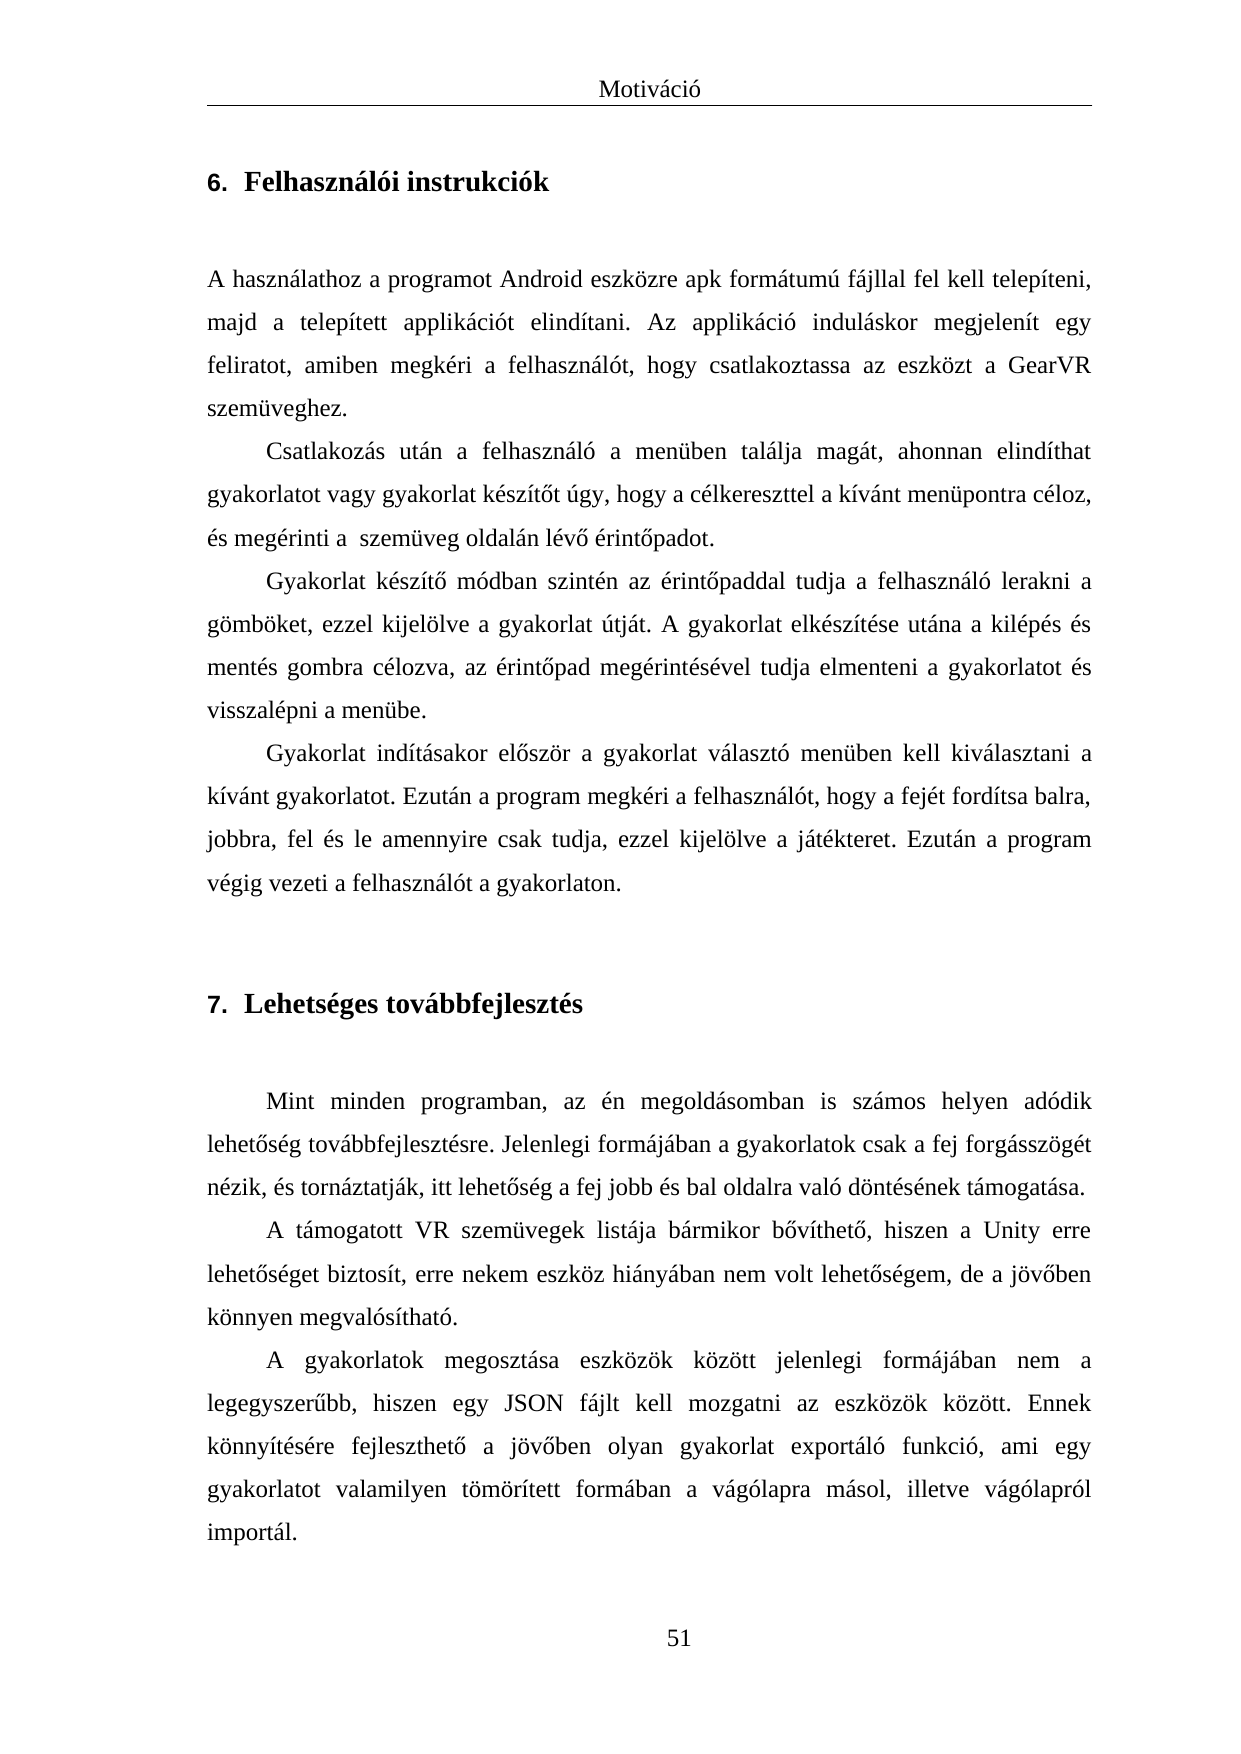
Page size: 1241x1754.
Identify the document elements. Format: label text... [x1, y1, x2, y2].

subtitle Felhasználói instrukciók [207, 164, 1092, 197]
subtitle Lehetséges továbbfejlesztés [207, 986, 1092, 1019]
text A használathoz a programot Android eszközre apk formátumú fájllal fel kell telepíteni, majd a telepített applikációt elindítani. Az applikáció induláskor megjelenít egy feliratot, amiben megkéri a felhasználót, hogy csatlakoztassa az eszközt a GearVR szemüveghez. [207, 264, 1092, 422]
text A támogatott VR szemüvegek listája bármikor bővíthető, hiszen a Unity erre lehetőséget biztosít, erre nekem eszköz hiányában nem volt lehetőségem, de a jövőben könnyen megvalósítható. [207, 1216, 1092, 1331]
text Mint minden programban, az én megoldásomban is számos helyen adódik lehetőség továbbfejlesztésre. Jelenlegi formájában a gyakorlatok csak a fej forgásszögét nézik, és tornáztatják, itt lehetőség a fej jobb és bal oldalra való döntésének támogatása. [207, 1086, 1092, 1201]
text Gyakorlat indításakor először a gyakorlat választó menüben kell kiválasztani a kívánt gyakorlatot. Ezután a program megkéri a felhasználót, hogy a fejét fordítsa balra, jobbra, fel és le amennyire csak tudja, ezzel kijelölve a játékteret. Ezután a program végig vezeti a felhasználót a gyakorlaton. [207, 738, 1092, 896]
text Gyakorlat készítő módban szintén az érintőpaddal tudja a felhasználó lerakni a gömböket, ezzel kijelölve a gyakorlat útját. A gyakorlat elkészítése utána a kilépés és mentés gombra célozva, az érintőpad megérintésével tudja elmenteni a gyakorlatot és visszalépni a menübe. [207, 566, 1092, 724]
text A gyakorlatok megosztása eszközök között jelenlegi formájában nem a legegyszerűbb, hiszen egy JSON fájlt kell mozgatni az eszközök között. Ennek könnyítésére fejleszthető a jövőben olyan gyakorlat exportáló funkció, ami egy gyakorlatot valamilyen tömörített formában a vágólapra másol, illetve vágólapról importál. [207, 1345, 1092, 1546]
text Csatlakozás után a felhasználó a menüben találja magát, ahonnan elindíthat gyakorlatot vagy gyakorlat készítőt úgy, hogy a célkereszttel a kívánt menüpontra céloz, és megérinti a szemüveg oldalán lévő érintőpadot. [207, 436, 1092, 551]
